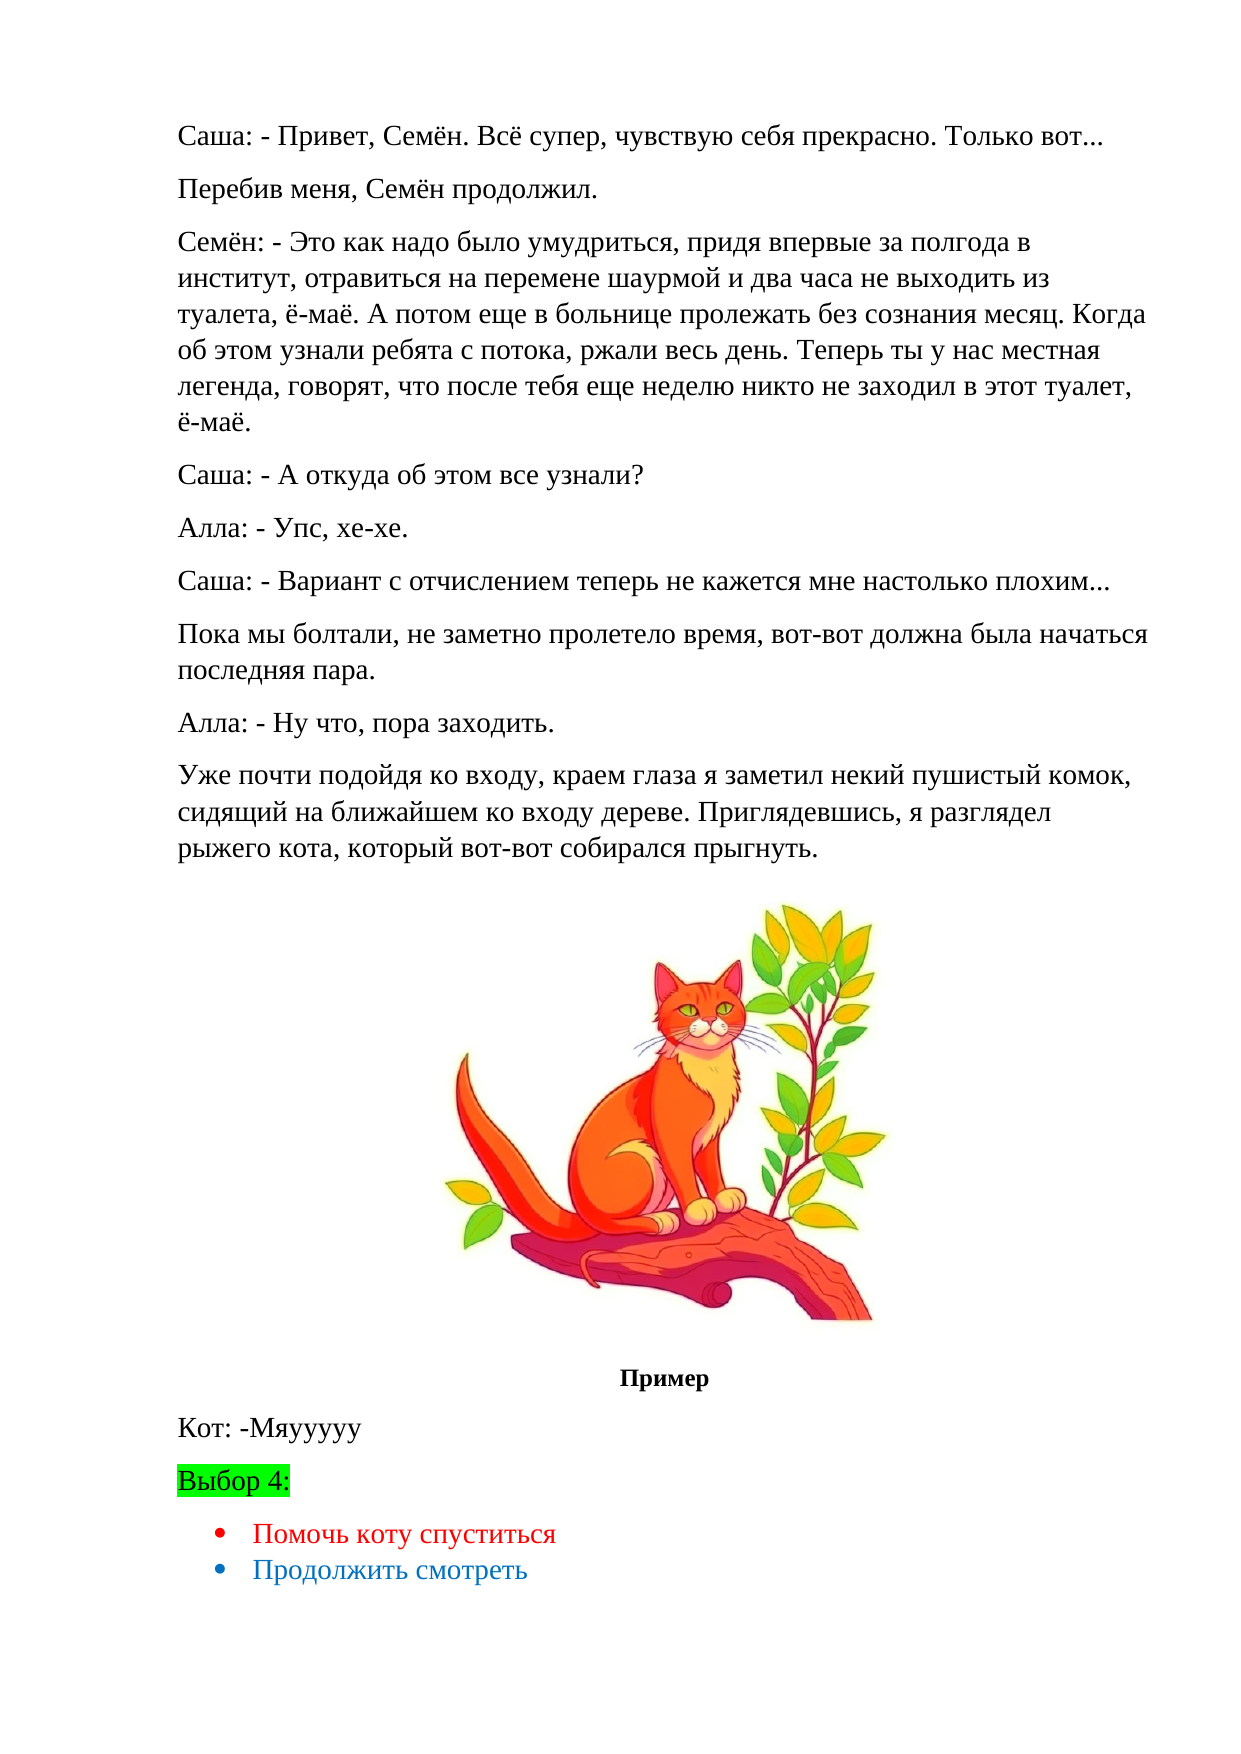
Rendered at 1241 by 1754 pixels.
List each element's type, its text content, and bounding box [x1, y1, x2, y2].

text Семён: - Это как надо было умудриться, придя впервые за полгода в институт, отравиться на перемене шаурмой и два часа не выходить из туалета, ё-маё. А потом еще в больнице пролежать без сознания месяц. Когда об этом узнали ребята с потока, ржали весь день. Теперь ты у нас местная легенда, говорят, что после тебя еще неделю никто не заходил в этот туалет, ё-маё. [177, 224, 1152, 438]
text Выбор 4: [177, 1463, 1152, 1497]
text Пока мы болтали, не заметно пролетело время, вот-вот должна была начаться последняя пара. [177, 616, 1152, 685]
text Алла: - Ну что, пора заходить. [177, 705, 1152, 738]
text Уже почти подойдя ко входу, краем глаза я заметил некий пушистый комок, сидящий на ближайшем ко входу дереве. Приглядевшись, я разглядел рыжего кота, который вот-вот собирался прыгнуть. [177, 757, 1152, 863]
text Перебив меня, Семён продолжил. [177, 171, 1152, 204]
text Алла: - Упс, хе-хе. [177, 510, 1152, 544]
list Продолжить смотреть [215, 1552, 1152, 1586]
text Саша: - Вариант с отчислением теперь не кажется мне настолько плохим... [177, 563, 1152, 596]
list Помочь коту спуститься [215, 1516, 1152, 1550]
picture [428, 882, 901, 1344]
text Пример [177, 1363, 1152, 1392]
text Саша: - Привет, Семён. Всё супер, чувствую себя прекрасно. Только вот... [177, 118, 1152, 152]
text Саша: - А откуда об этом все узнали? [177, 457, 1152, 491]
text Кот: -Мяууууу [177, 1411, 1152, 1444]
